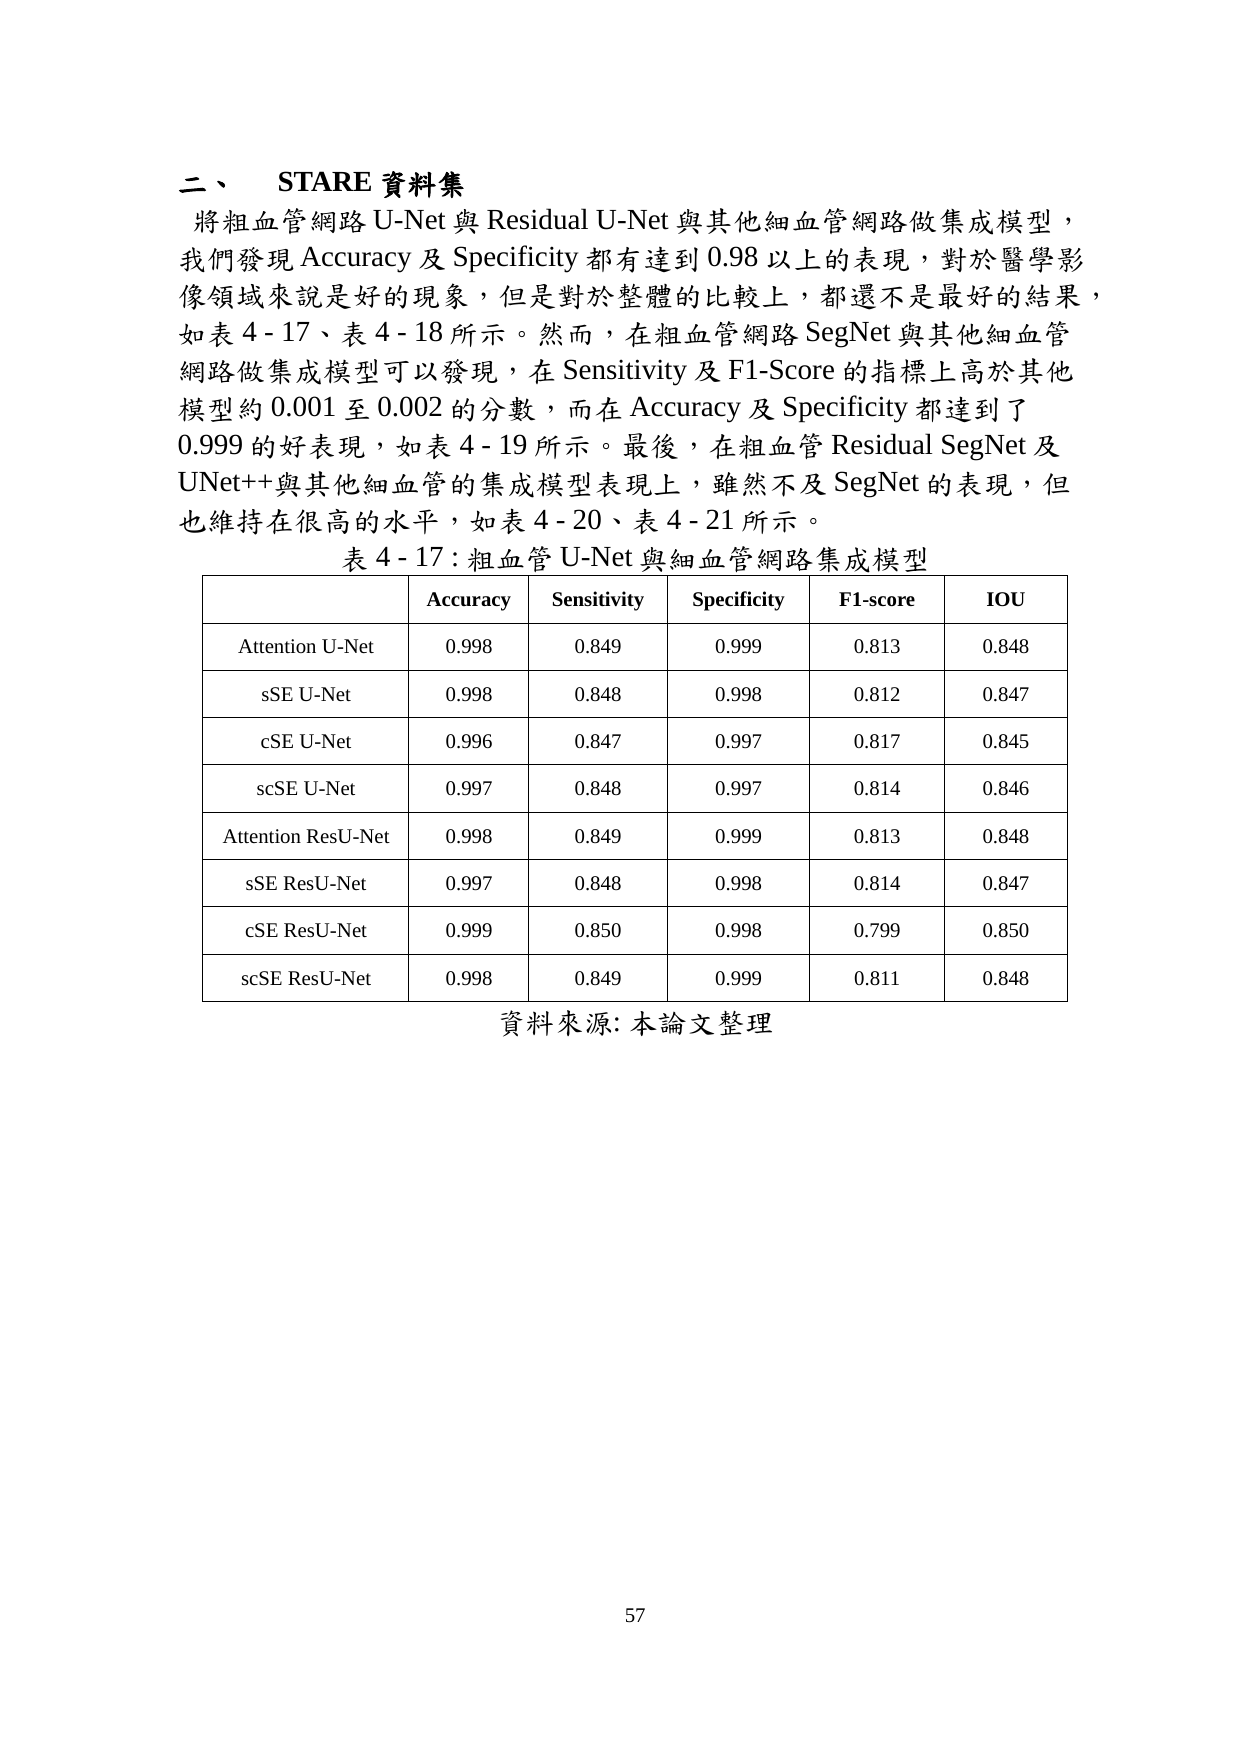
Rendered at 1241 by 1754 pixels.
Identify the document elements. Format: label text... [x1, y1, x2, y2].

table_cell 0.848 [529, 765, 667, 812]
table_cell 0.849 [529, 624, 667, 670]
table_cell 0.999 [668, 624, 809, 670]
text 將粗血管網路U-Net與Residual U-Net與其他細血管網路做集成模型，我們發現Accuracy及Specificity都有達到0.98以上的表現，對於醫學影像領域來說是好的現象，但是對於整體的比較上，都還不是最好的結果，如表 4 - 17、表 4 - 18所示。然而，在粗血管網路SegNet與其他細血管網路做集成模型可以發現，在Sensitivity及F1-Score的指標上高於其他模型約0.001至0.002的分數，而在Accuracy及Specificity都達到了0.999的好表現，如表 4 - 19所示。最後，在粗血管Residual SegNet及UNet++與其他細血管的集成模型表現上，雖然不及SegNet的表現，但也維持在很高的水平，如表 4 - 20、表 4 - 21所示。 [177, 200, 1092, 538]
table_header [203, 576, 408, 622]
text 資料來源: 本論文整理 [177, 1002, 1092, 1039]
table_cell sSE ResU-Net [203, 860, 408, 906]
table_cell 0.846 [945, 765, 1067, 812]
table_cell 0.813 [810, 813, 944, 859]
table_cell 0.849 [529, 813, 667, 859]
table_cell 0.998 [668, 907, 809, 953]
text 表 4 - 17 : 粗血管U-Net與細血管網路集成模型 [177, 538, 1092, 575]
table_cell 0.847 [945, 671, 1067, 717]
table_cell 0.998 [409, 813, 528, 859]
table_cell 0.817 [810, 718, 944, 764]
table_cell 0.998 [668, 860, 809, 906]
table_header Specificity [668, 576, 809, 622]
table_header F1-score [810, 576, 944, 622]
table_cell scSE ResU-Net [203, 955, 408, 1001]
table_cell 0.814 [810, 860, 944, 906]
table_cell 0.997 [668, 718, 809, 764]
table_cell 0.998 [668, 671, 809, 717]
table_cell 0.850 [529, 907, 667, 953]
table_header Accuracy [409, 576, 528, 622]
table_cell Attention U-Net [203, 624, 408, 670]
table_cell 0.811 [810, 955, 944, 1001]
table_cell 0.848 [945, 813, 1067, 859]
table_cell 0.998 [409, 955, 528, 1001]
table_cell 0.848 [945, 955, 1067, 1001]
table_cell 0.813 [810, 624, 944, 670]
list STARE資料集 [177, 163, 1092, 200]
table_cell 0.997 [668, 765, 809, 812]
table_header IOU [945, 576, 1067, 622]
table_cell 0.999 [668, 955, 809, 1001]
table_cell cSE U-Net [203, 718, 408, 764]
table_cell 0.814 [810, 765, 944, 812]
table_cell 0.998 [409, 624, 528, 670]
table_cell 0.996 [409, 718, 528, 764]
table_cell 0.997 [409, 765, 528, 812]
table_cell sSE U-Net [203, 671, 408, 717]
table_cell 0.799 [810, 907, 944, 953]
table_header Sensitivity [529, 576, 667, 622]
table_cell 0.848 [529, 860, 667, 906]
table_cell 0.999 [409, 907, 528, 953]
table_cell 0.849 [529, 955, 667, 1001]
table_cell 0.847 [529, 718, 667, 764]
table_cell 0.812 [810, 671, 944, 717]
table_cell 0.848 [945, 624, 1067, 670]
table_cell 0.848 [529, 671, 667, 717]
table_cell cSE ResU-Net [203, 907, 408, 953]
table_cell 0.847 [945, 860, 1067, 906]
table_cell Attention ResU-Net [203, 813, 408, 859]
table_cell 0.850 [945, 907, 1067, 953]
table_cell scSE U-Net [203, 765, 408, 812]
table_cell 0.997 [409, 860, 528, 906]
table_cell 0.845 [945, 718, 1067, 764]
table_cell 0.998 [409, 671, 528, 717]
table_cell 0.999 [668, 813, 809, 859]
